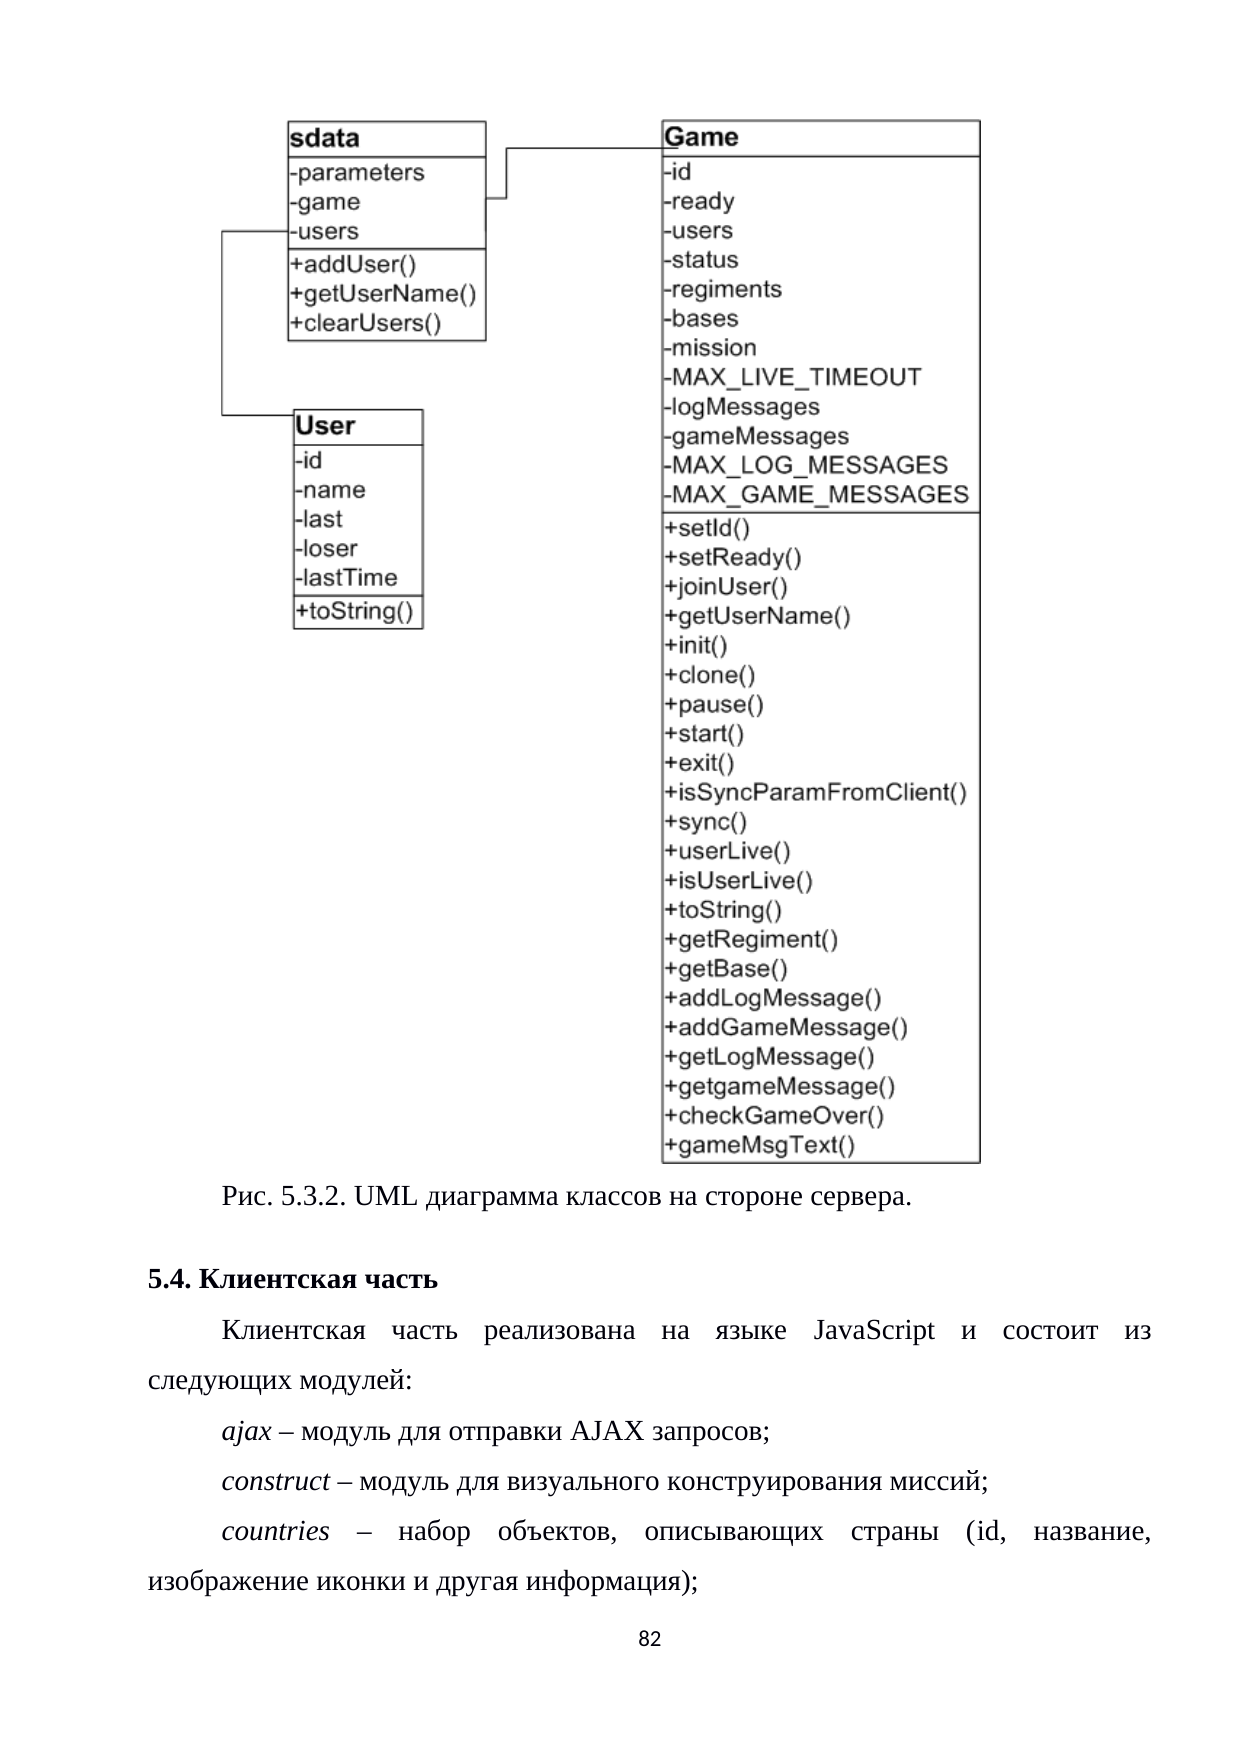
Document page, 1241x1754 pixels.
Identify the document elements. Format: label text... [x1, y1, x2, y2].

text Клиентская часть реализована на языке JavaScript и состоит из следующих модулей: [148, 1312, 1152, 1396]
text Рис. 5.3.2. UML диаграмма классов на стороне сервера. [221, 1178, 1152, 1211]
picture [221, 118, 981, 1164]
text 5.4. Клиентская часть [148, 1262, 1152, 1295]
text ajax – модуль для отправки AJAX запросов; [148, 1413, 1152, 1446]
text countries – набор объектов, описывающих страны (id, название, изображение иконки и другая информация); [148, 1513, 1152, 1597]
text construct – модуль для визуального конструирования миссий; [148, 1463, 1152, 1496]
